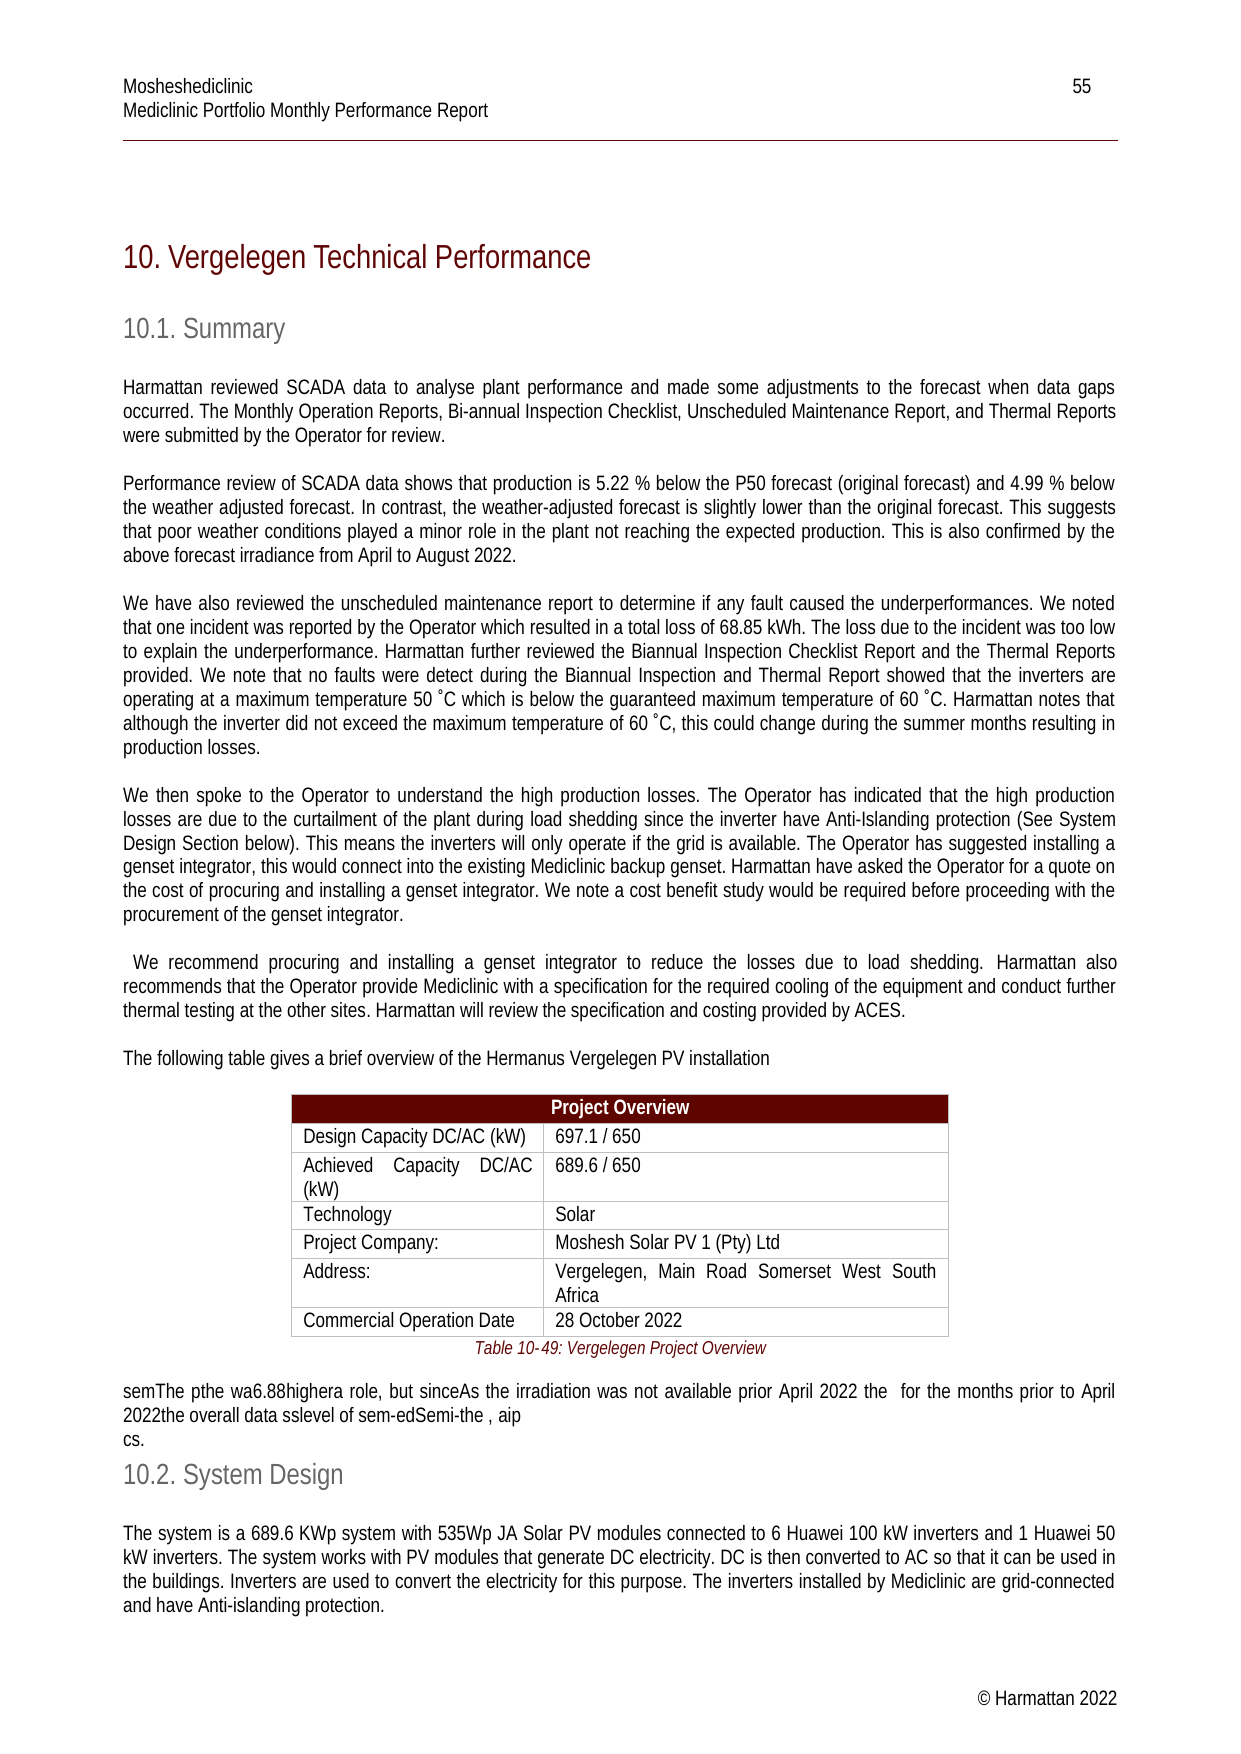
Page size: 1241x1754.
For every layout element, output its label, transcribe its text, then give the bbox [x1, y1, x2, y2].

subtitle Vergelegen Technical Performance [123, 237, 1117, 275]
table_cell Solar [544, 1202, 948, 1229]
table_cell Technology [292, 1202, 543, 1229]
table_cell 697.1 / 650 [544, 1124, 948, 1152]
table_cell Achieved Capacity DC/AC (kW) [292, 1153, 543, 1201]
table_cell Moshesh Solar PV 1 (Pty) Ltd [544, 1230, 948, 1258]
table_cell Design Capacity DC/AC (kW) [292, 1124, 543, 1152]
table_cell 689.6 / 650 [544, 1153, 948, 1201]
table_cell Address: [292, 1259, 543, 1307]
table_cell Commercial Operation Date [292, 1308, 543, 1336]
table_cell 28 October 2022 [544, 1308, 948, 1336]
table_header Project Overview [292, 1095, 948, 1123]
text The following table gives a brief overview of the PV installation [123, 1046, 1117, 1070]
table_cell Project Company: [292, 1230, 543, 1258]
table_cell Vergelegen, Main Road Somerset West South Africa [544, 1259, 948, 1307]
